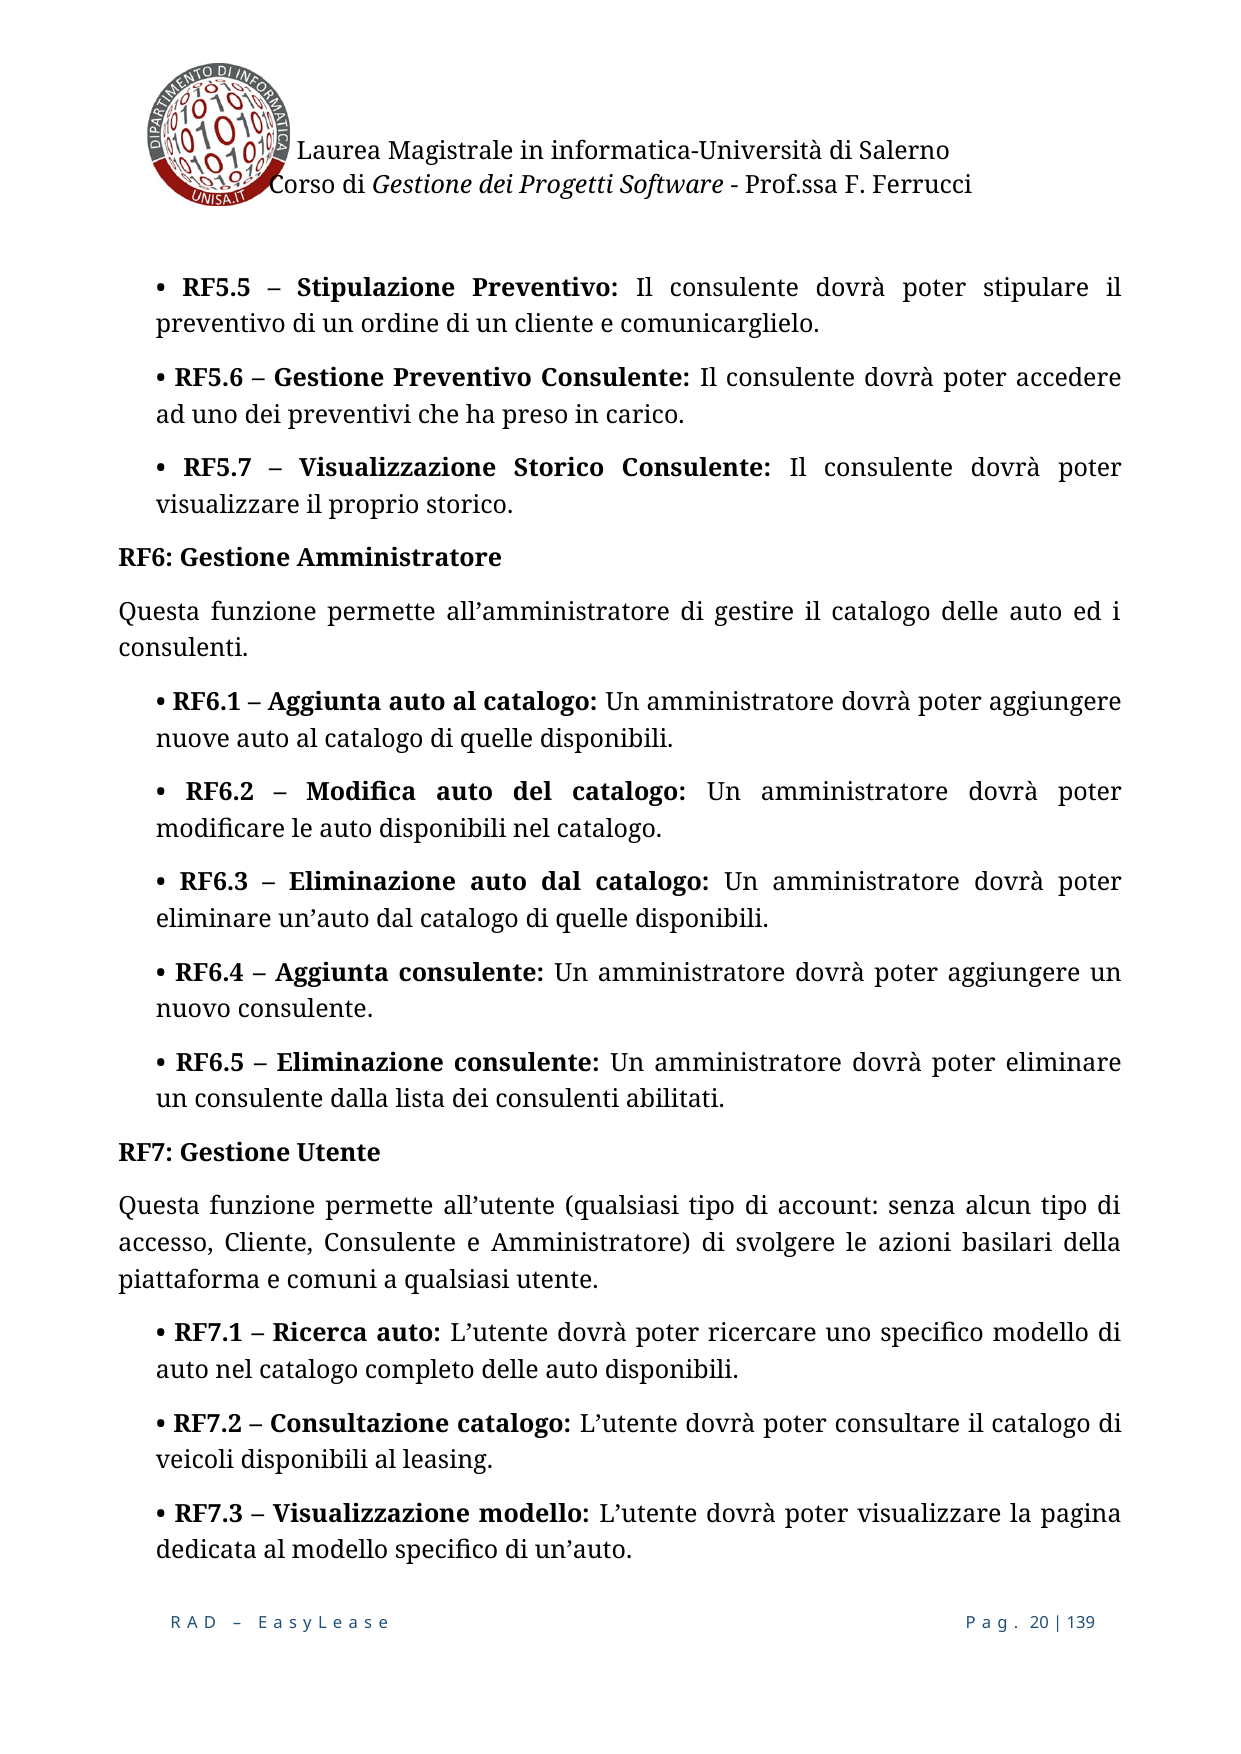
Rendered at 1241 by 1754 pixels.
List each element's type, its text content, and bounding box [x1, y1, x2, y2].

text • RF7.2 – Consultazione catalogo: L’utente dovrà poter consultare il catalogo di veicoli disponibili al leasing. [156, 1405, 1122, 1476]
text • RF6.2 – Modifica auto del catalogo: Un amministratore dovrà poter modificare le auto disponibili nel catalogo. [156, 774, 1122, 844]
text • RF5.6 – Gestione Preventivo Consulente: Il consulente dovrà poter accedere ad uno dei preventivi che ha preso in carico. [156, 359, 1122, 430]
text • RF6.1 – Aggiunta auto al catalogo: Un amministratore dovrà poter aggiungere nuove auto al catalogo di quelle disponibili. [156, 683, 1122, 754]
text • RF6.5 – Eliminazione consulente: Un amministratore dovrà poter eliminare un consulente dalla lista dei consulenti abilitati. [156, 1044, 1122, 1115]
picture [147, 63, 290, 206]
text RF6: Gestione Amministratore [118, 540, 1122, 574]
text • RF7.3 – Visualizzazione modello: L’utente dovrà poter visualizzare la pagina dedicata al modello specifico di un’auto. [156, 1495, 1122, 1566]
text Questa funzione permette all’utente (qualsiasi tipo di account: senza alcun tipo di accesso, Cliente, Consulente e Amministratore) di svolgere le azioni basilari della piattaforma e comuni a qualsiasi utente. [118, 1188, 1122, 1296]
text • RF5.7 – Visualizzazione Storico Consulente: Il consulente dovrà poter visualizzare il proprio storico. [156, 450, 1122, 521]
text Questa funzione permette all’amministratore di gestire il catalogo delle auto ed i consulenti. [118, 593, 1122, 664]
text • RF7.1 – Ricerca auto: L’utente dovrà poter ricercare uno specifico modello di auto nel catalogo completo delle auto disponibili. [156, 1315, 1122, 1386]
text • RF6.4 – Aggiunta consulente: Un amministratore dovrà poter aggiungere un nuovo consulente. [156, 954, 1122, 1025]
text • RF5.5 – Stipulazione Preventivo: Il consulente dovrà poter stipulare il preventivo di un ordine di un cliente e comunicarglielo. [156, 269, 1122, 340]
text • RF6.3 – Eliminazione auto dal catalogo: Un amministratore dovrà poter eliminare un’auto dal catalogo di quelle disponibili. [156, 864, 1122, 935]
text RF7: Gestione Utente [118, 1134, 1122, 1169]
